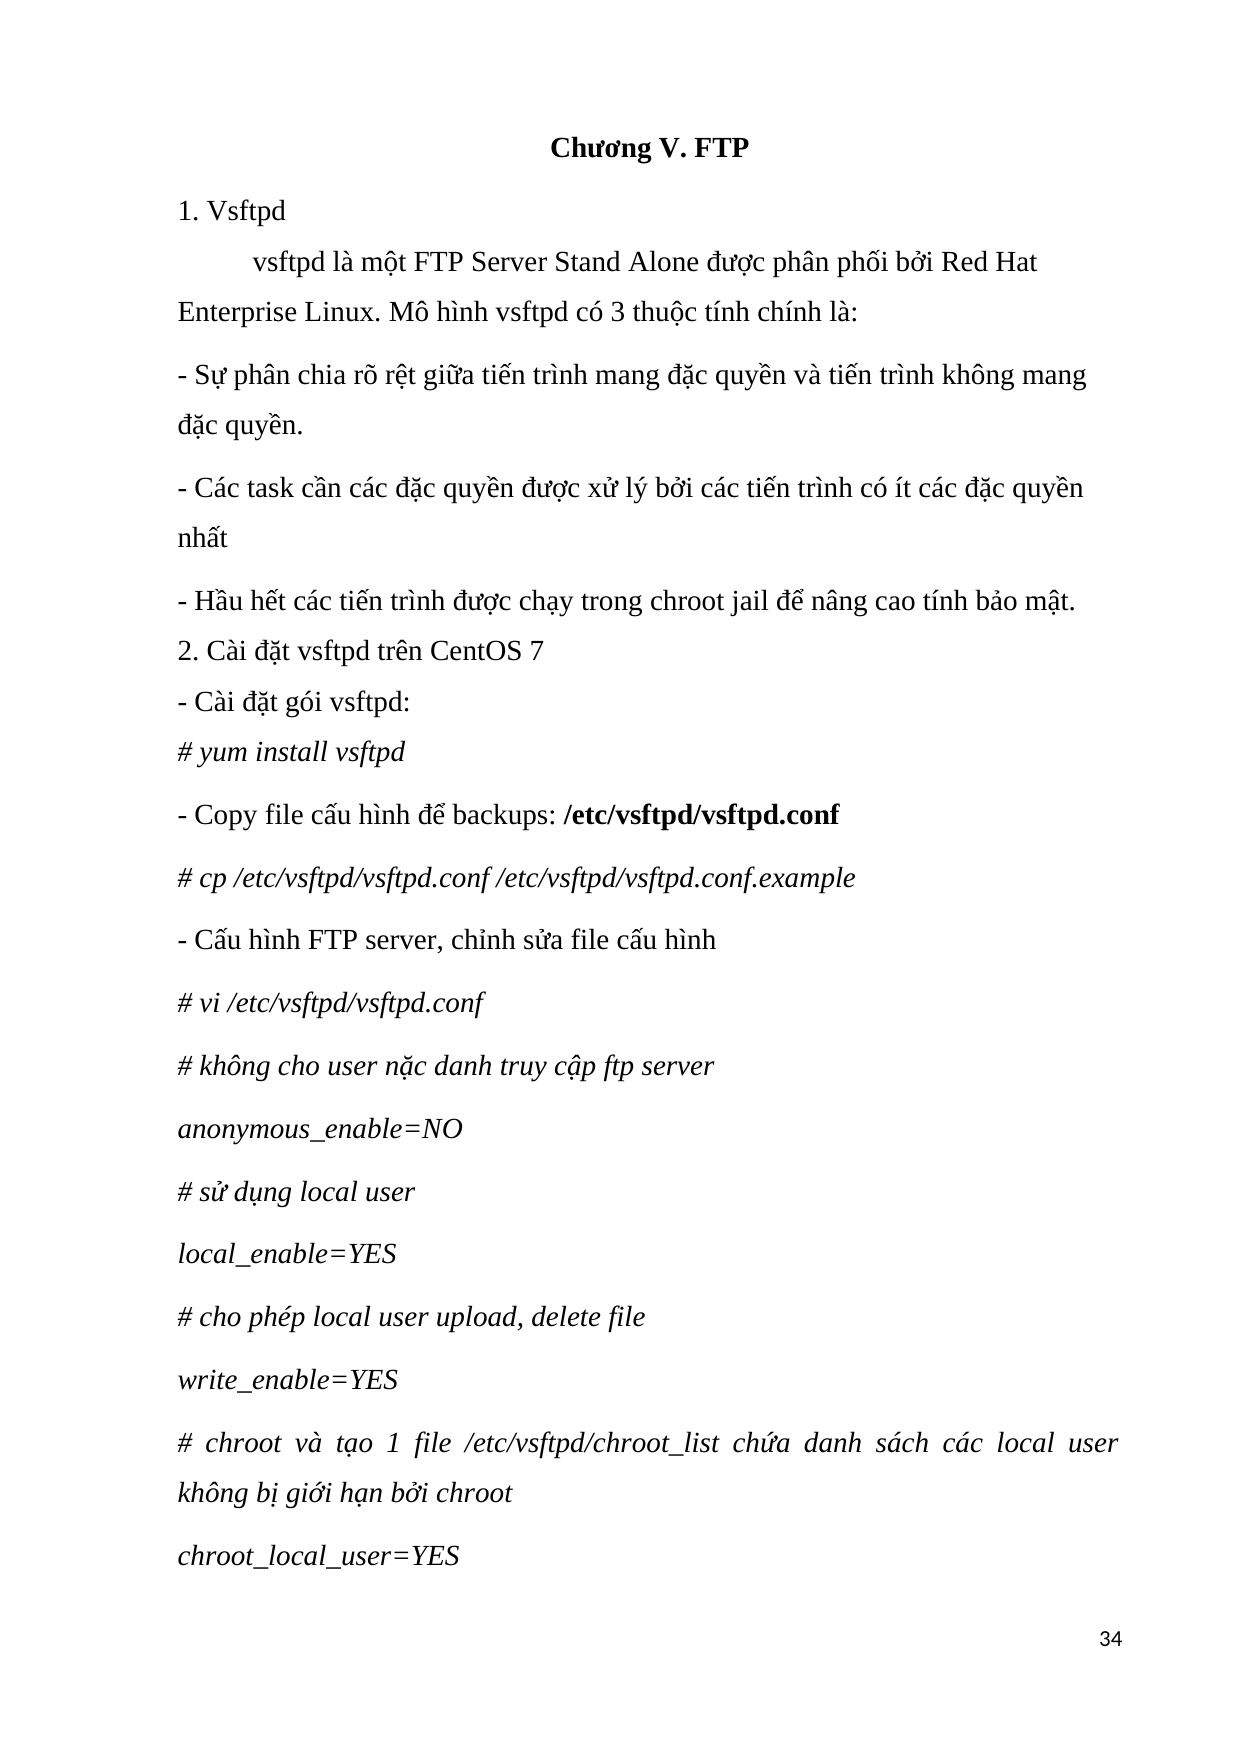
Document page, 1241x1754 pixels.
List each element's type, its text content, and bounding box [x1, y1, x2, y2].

text # cho phép local user upload, delete file [177, 1299, 1122, 1333]
text Chương V. FTP [177, 131, 1122, 164]
text anonymous_enable=NO [177, 1111, 1122, 1144]
list vsftpd là một FTP Server Stand Alone được phân phối bởi Red Hat Enterprise Linux. Mô hình vsftpd có 3 thuộc tính chính là: [177, 244, 1122, 328]
text - Các task cần các đặc quyền được xử lý bởi các tiến trình có ít các đặc quyền nhất [177, 470, 1122, 554]
list 2. Cài đặt vsftpd trên CentOS 7 [177, 633, 1122, 667]
text # sử dụng local user [177, 1174, 1122, 1207]
text - Sự phân chia rõ rệt giữa tiến trình mang đặc quyền và tiến trình không mang đặc quyền. [177, 357, 1122, 441]
text local_enable=YES [177, 1237, 1122, 1270]
list - Hầu hết các tiến trình được chạy trong chroot jail để nâng cao tính bảo mật. [177, 583, 1122, 617]
list # yum install vsftpd [177, 734, 1122, 768]
text chroot_local_user=YES [177, 1538, 1122, 1572]
text write_enable=YES [177, 1362, 1122, 1396]
text # không cho user nặc danh truy cập ftp server [177, 1048, 1122, 1082]
text # chroot và tạo 1 file /etc/vsftpd/chroot_list chứa danh sách các local user không bị giới hạn bởi chroot [177, 1425, 1122, 1509]
text - Cấu hình FTP server, chỉnh sửa file cấu hình [177, 922, 1122, 956]
text - Copy file cấu hình để backups: /etc/vsftpd/vsftpd.conf [194, 797, 1122, 830]
text # cp /etc/vsftpd/vsftpd.conf /etc/vsftpd/vsftpd.conf.example [177, 860, 1122, 893]
list - Cài đặt gói vsftpd: [177, 684, 1122, 717]
text # vi /etc/vsftpd/vsftpd.conf [177, 985, 1122, 1019]
list 1. Vsftpd [177, 193, 1122, 227]
